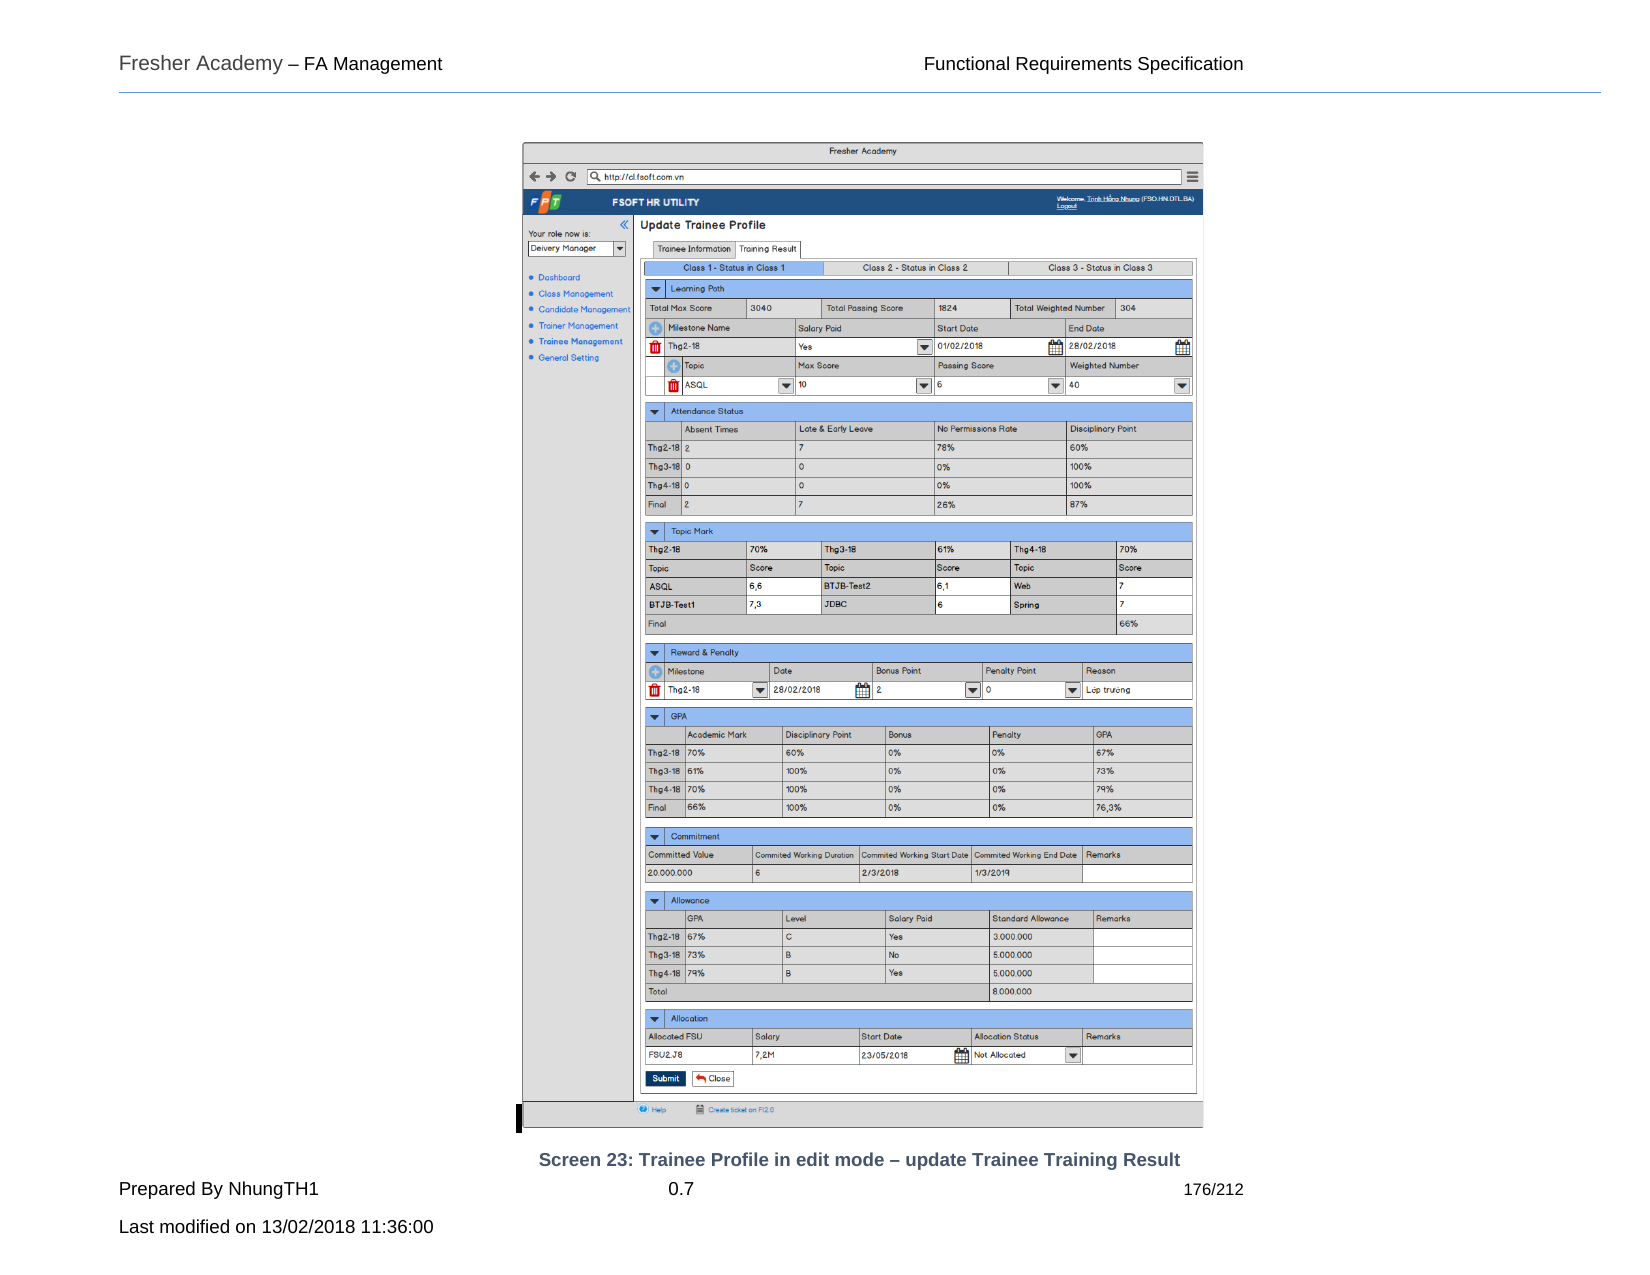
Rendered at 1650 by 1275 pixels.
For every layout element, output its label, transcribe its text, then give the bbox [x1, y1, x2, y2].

picture [522, 142, 1204, 1128]
text Screen 23: Trainee Profile in edit mode – update Trainee Training Result [118, 1148, 1601, 1170]
